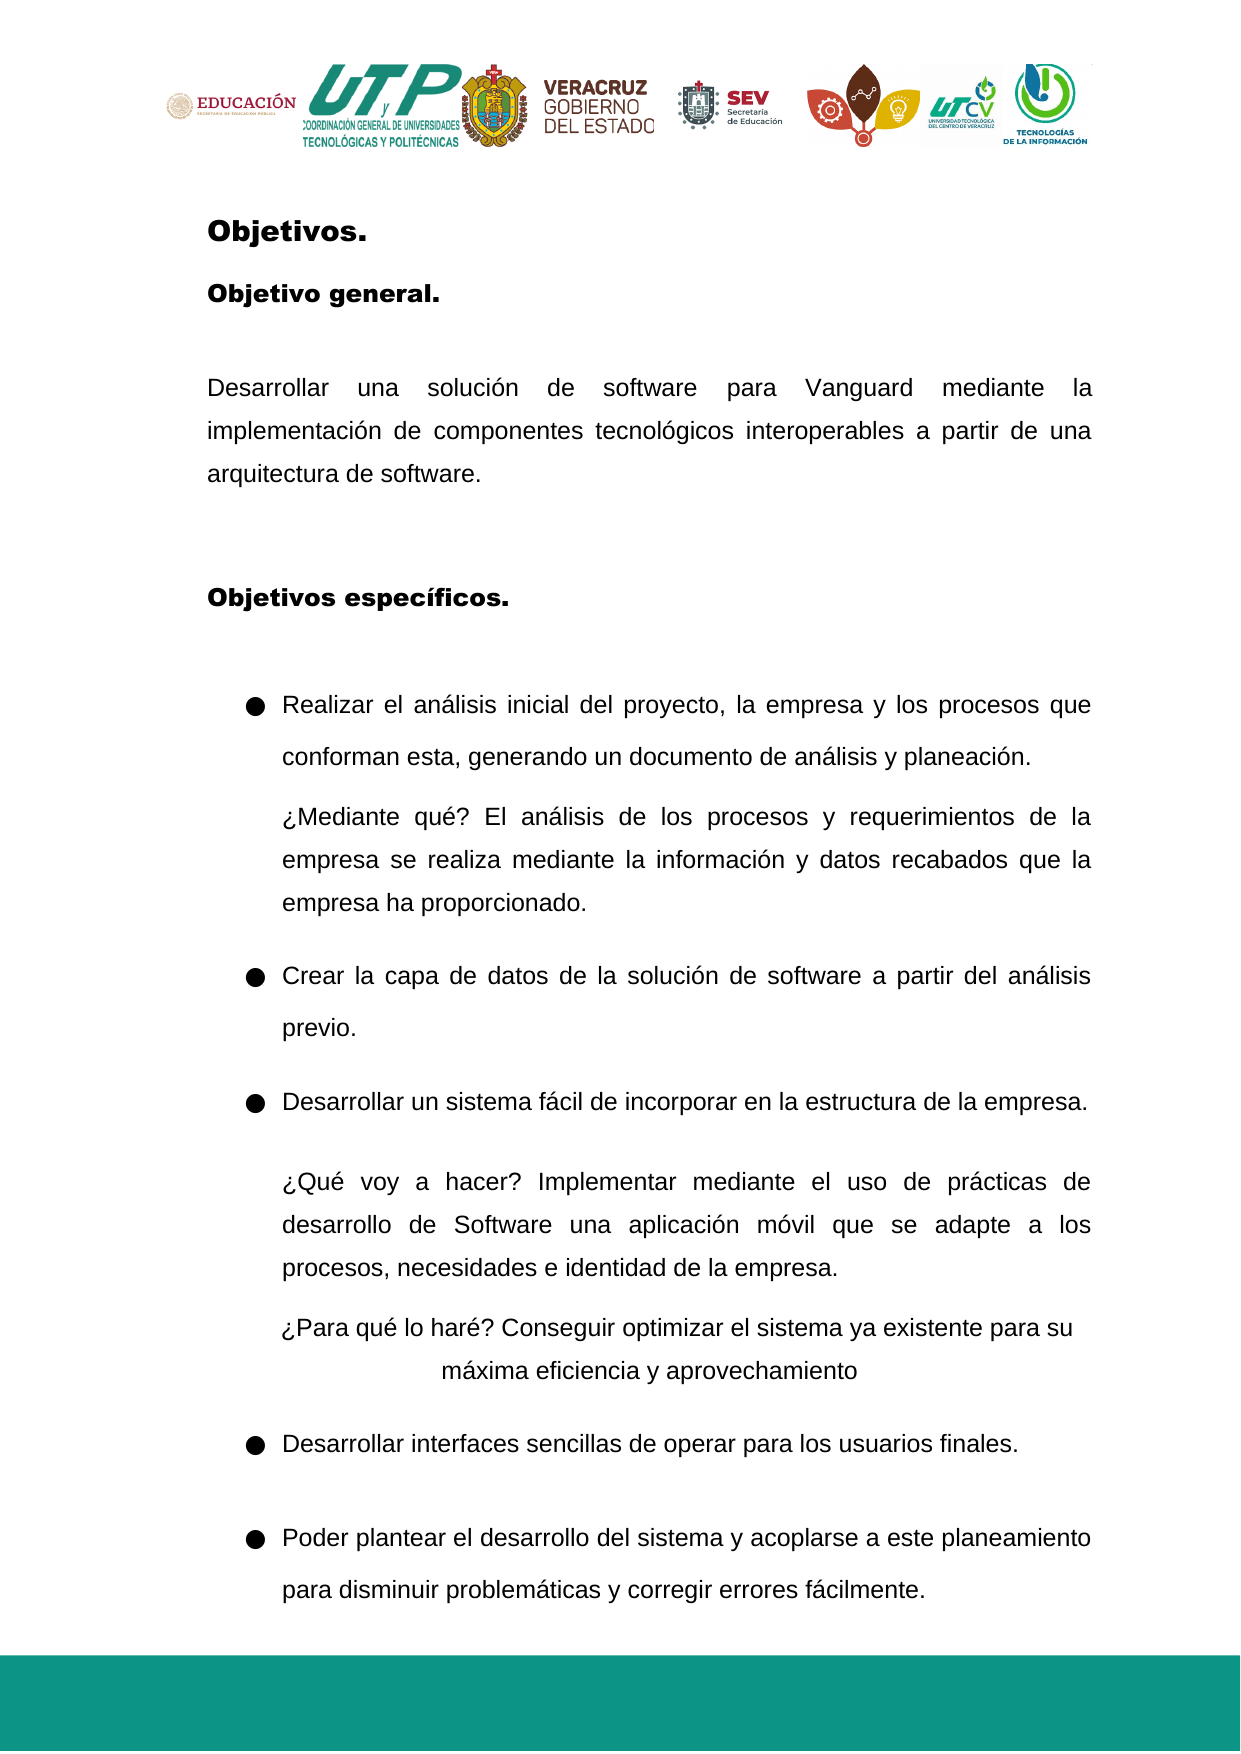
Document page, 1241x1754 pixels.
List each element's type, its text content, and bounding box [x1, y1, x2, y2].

list Realizar el análisis inicial del proyecto, la empresa y los procesos que conforman esta, generando un documento de análisis y planeación. [244, 676, 1092, 771]
subtitle Objetivos. [207, 209, 1092, 250]
list Crear la capa de datos de la solución de software a partir del análisis previo. [244, 948, 1092, 1042]
text ¿Qué voy a hacer? Implementar mediante el uso de prácticas de desarrollo de Software una aplicación móvil que se adapte a los procesos, necesidades e identidad de la empresa. [282, 1167, 1092, 1282]
text Desarrollar una solución de software para Vanguard mediante la implementación de componentes tecnológicos interoperables a partir de una arquitectura de software. [207, 373, 1092, 488]
text ¿Para qué lo haré? Conseguir optimizar el sistema ya existente para su máxima eficiencia y aprovechamiento [207, 1313, 1092, 1385]
list Desarrollar un sistema fácil de incorporar en la estructura de la empresa. [244, 1073, 1092, 1124]
text ¿Mediante qué? El análisis de los procesos y requerimientos de la empresa se realiza mediante la información y datos recabados que la empresa ha proporcionado. [282, 802, 1092, 917]
subtitle Objetivos específicos. [207, 578, 1092, 614]
picture [159, 64, 1093, 148]
list Desarrollar interfaces sencillas de operar para los usuarios finales. [244, 1416, 1092, 1467]
list Poder plantear el desarrollo del sistema y acoplarse a este planeamiento para disminuir problemáticas y corregir errores fácilmente. [244, 1509, 1092, 1604]
subtitle Objetivo general. [207, 275, 1092, 310]
